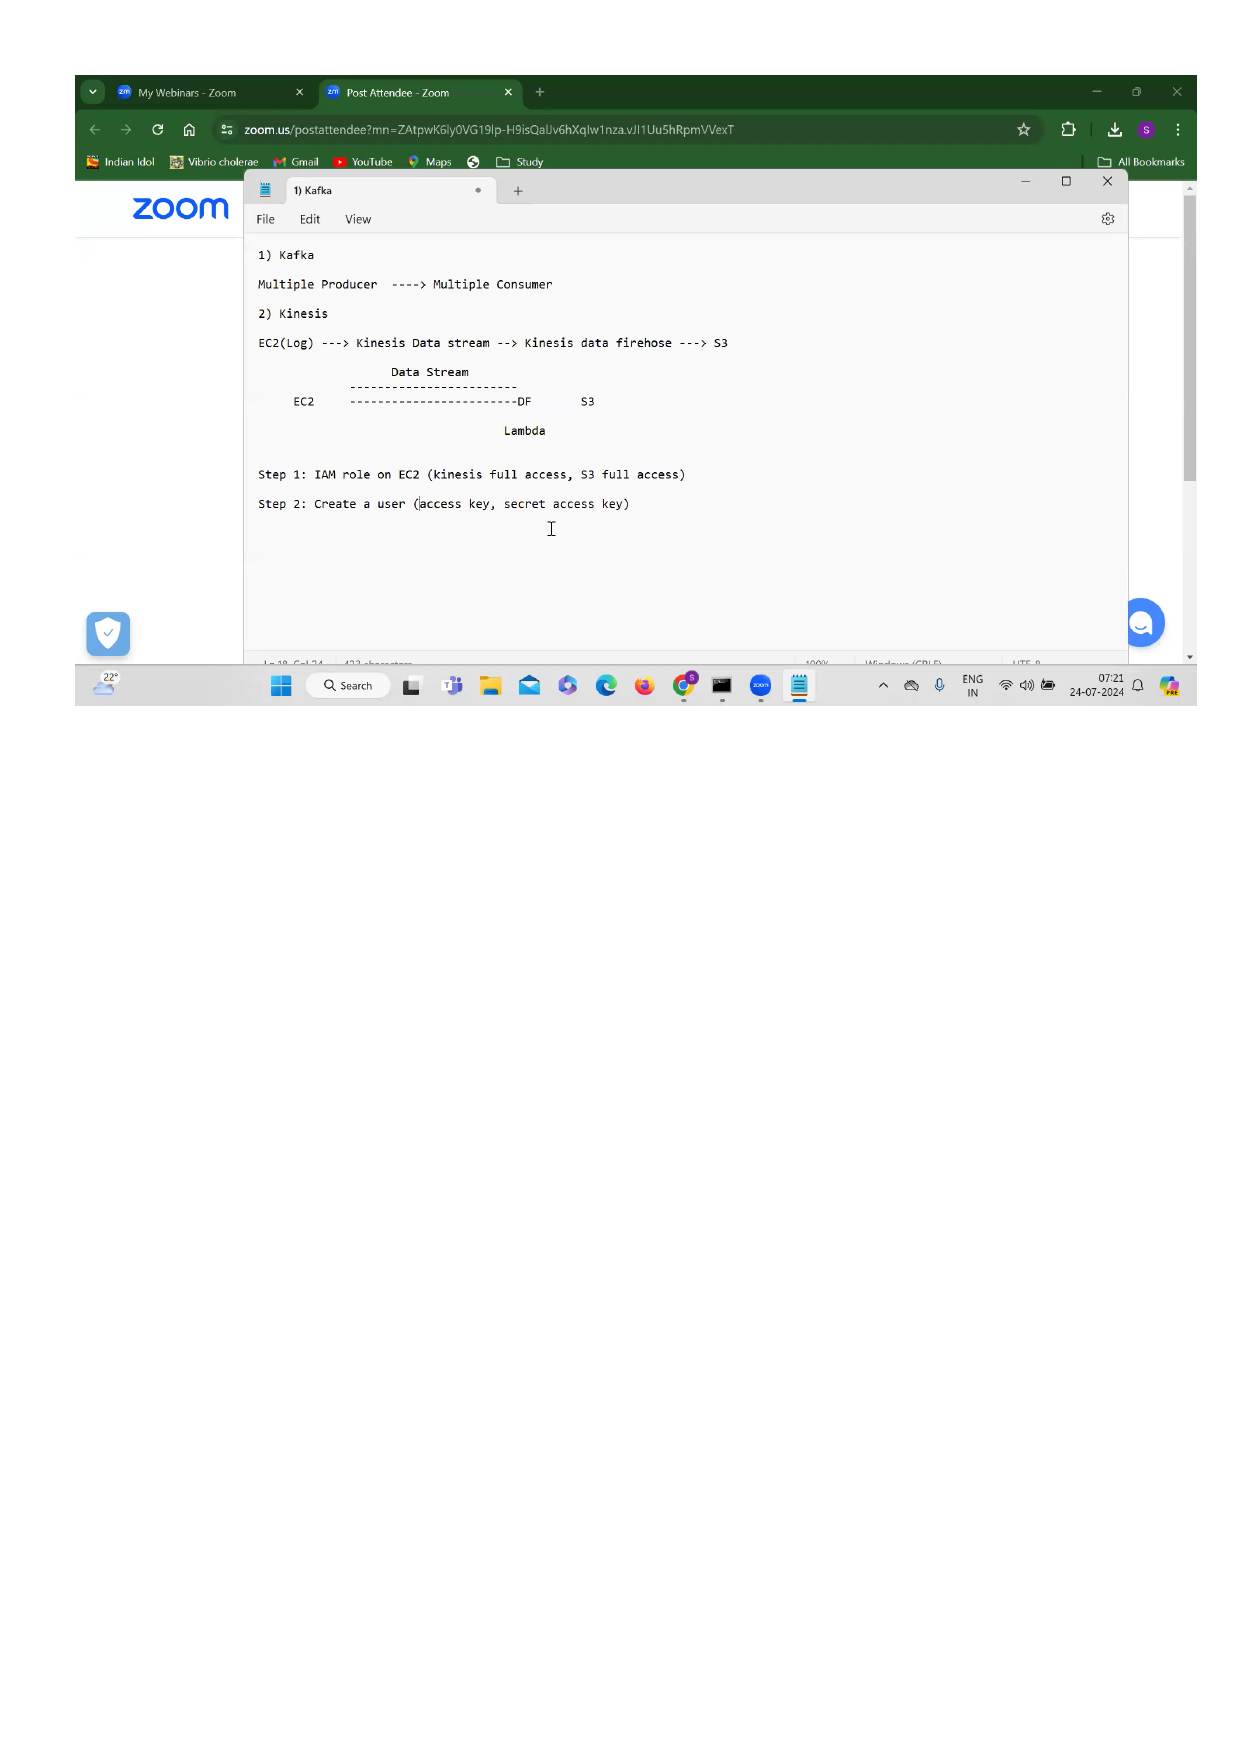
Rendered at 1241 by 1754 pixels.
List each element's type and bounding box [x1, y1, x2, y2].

picture [75, 75, 1197, 706]
